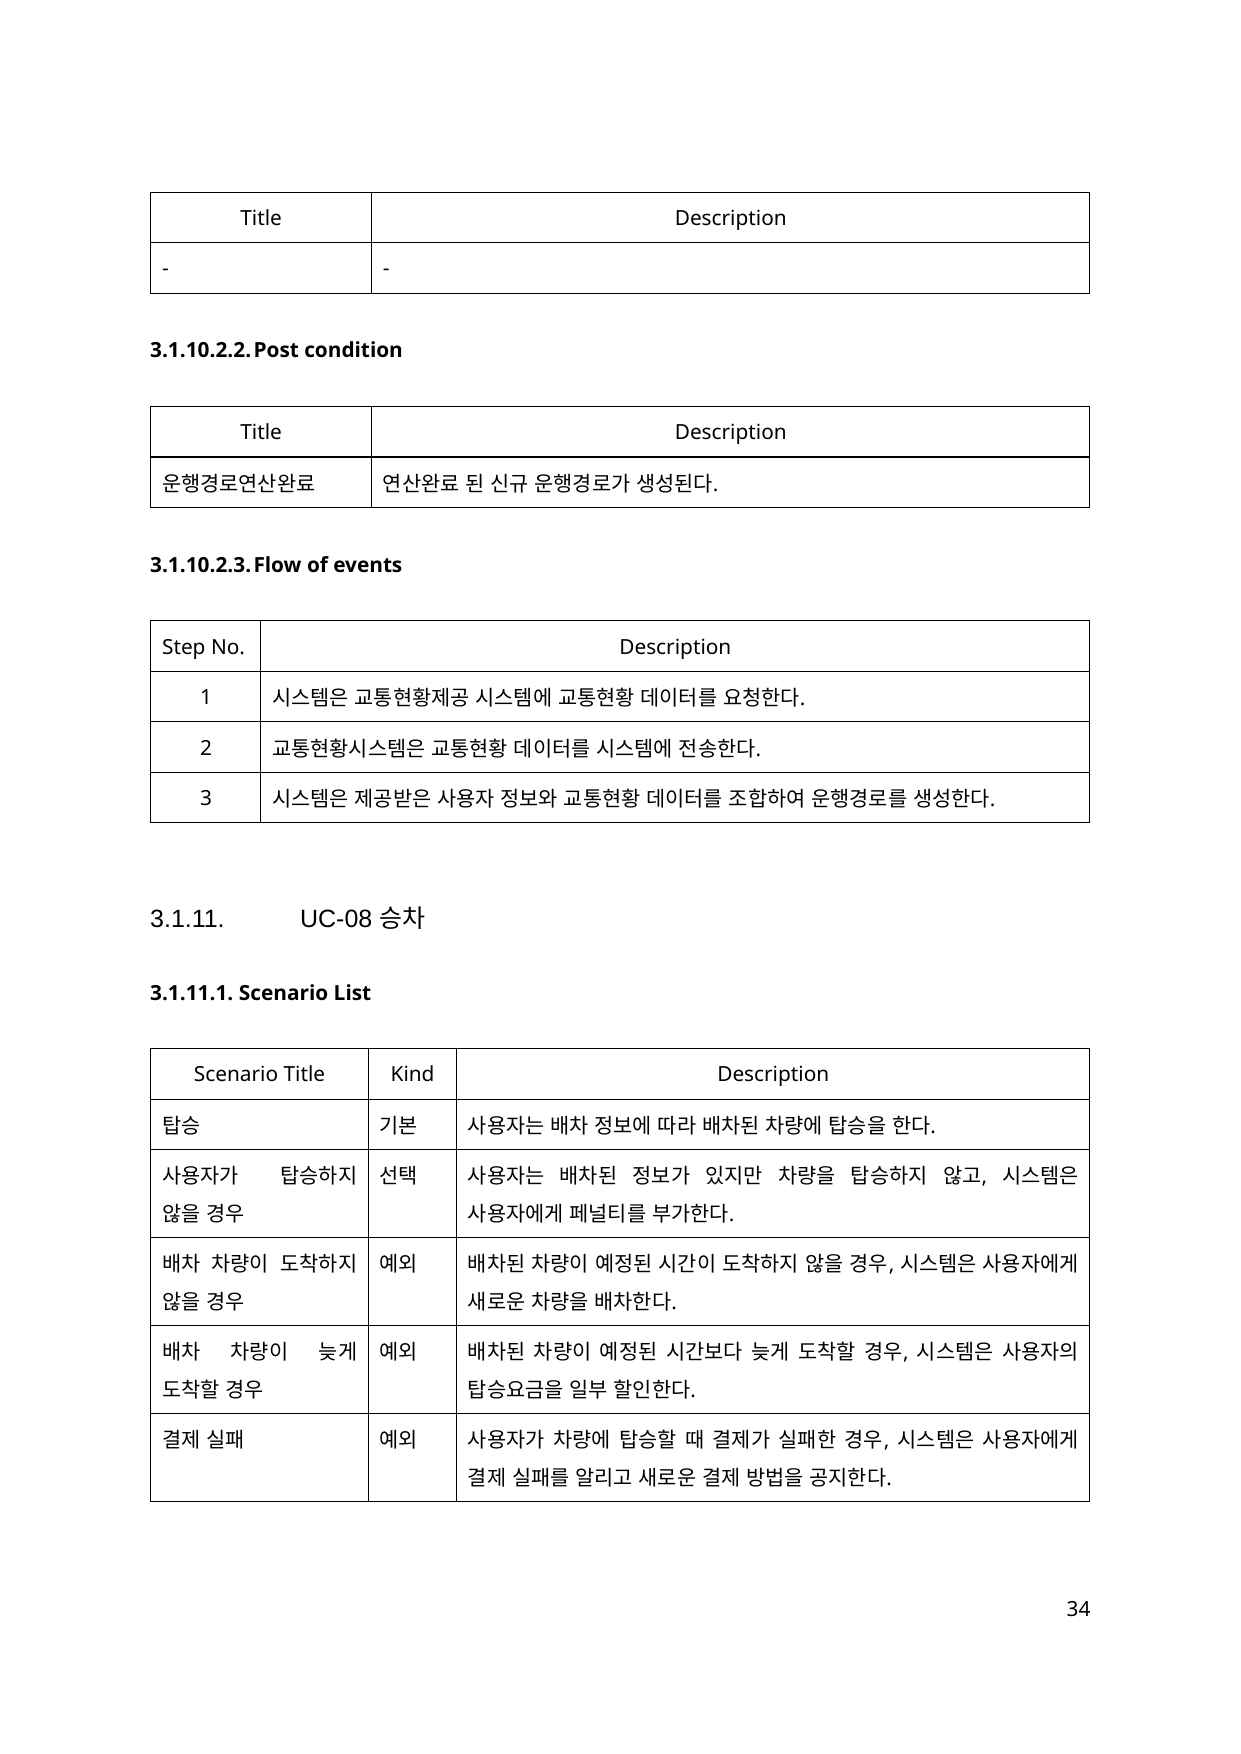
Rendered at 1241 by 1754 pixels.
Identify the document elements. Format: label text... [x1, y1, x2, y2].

table_cell 선택 [369, 1150, 456, 1237]
table_cell 운행경로연산완료 [151, 458, 371, 507]
table_cell 교통현황시스템은 교통현황 데이터를 시스템에 전송한다. [261, 722, 1089, 772]
table_cell 예외 [369, 1326, 456, 1413]
subtitle UC-08 승차 [150, 898, 1090, 936]
table_header Description [457, 1049, 1089, 1098]
table_cell 사용자가 차량에 탑승할 때 결제가 실패한 경우, 시스템은 사용자에게 결제 실패를 알리고 새로운 결제 방법을 공지한다. [457, 1414, 1089, 1501]
table_cell 탑승 [151, 1100, 368, 1149]
table_cell - [151, 243, 371, 292]
subtitle Scenario List [150, 973, 1090, 1011]
table_cell 배차 차량이 도착하지 않을 경우 [151, 1238, 368, 1325]
table_header Scenario Title [151, 1049, 368, 1098]
table_cell 사용자는 배차 정보에 따라 배차된 차량에 탑승을 한다. [457, 1100, 1089, 1149]
table_cell 사용자가 탑승하지 않을 경우 [151, 1150, 368, 1237]
table_cell 2 [151, 722, 260, 772]
table_cell 배차 차량이 늦게 도착할 경우 [151, 1326, 368, 1413]
table_header Title [151, 193, 371, 242]
table_cell 시스템은 교통현황제공 시스템에 교통현황 데이터를 요청한다. [261, 672, 1089, 721]
table_cell 결제 실패 [151, 1414, 368, 1501]
table_cell 배차된 차량이 예정된 시간이 도착하지 않을 경우, 시스템은 사용자에게 새로운 차량을 배차한다. [457, 1238, 1089, 1325]
table_header Description [372, 193, 1089, 242]
table_header Step No. [151, 621, 260, 671]
subtitle Post condition [150, 331, 1090, 368]
table_cell 1 [151, 672, 260, 721]
table_cell 예외 [369, 1238, 456, 1325]
table_cell 사용자는 배차된 정보가 있지만 차량을 탑승하지 않고, 시스템은 사용자에게 페널티를 부가한다. [457, 1150, 1089, 1237]
table_cell 예외 [369, 1414, 456, 1501]
table_cell - [372, 243, 1089, 292]
table_cell 3 [151, 773, 260, 822]
table_header Title [151, 407, 371, 456]
table_header Kind [369, 1049, 456, 1098]
table_cell 연산완료 된 신규 운행경로가 생성된다. [372, 458, 1089, 507]
table_header Description [372, 407, 1089, 456]
table_header Description [261, 621, 1089, 671]
table_cell 배차된 차량이 예정된 시간보다 늦게 도착할 경우, 시스템은 사용자의 탑승요금을 일부 할인한다. [457, 1326, 1089, 1413]
table_cell 기본 [369, 1100, 456, 1149]
table_cell 시스템은 제공받은 사용자 정보와 교통현황 데이터를 조합하여 운행경로를 생성한다. [261, 773, 1089, 822]
subtitle Flow of events [150, 545, 1090, 583]
